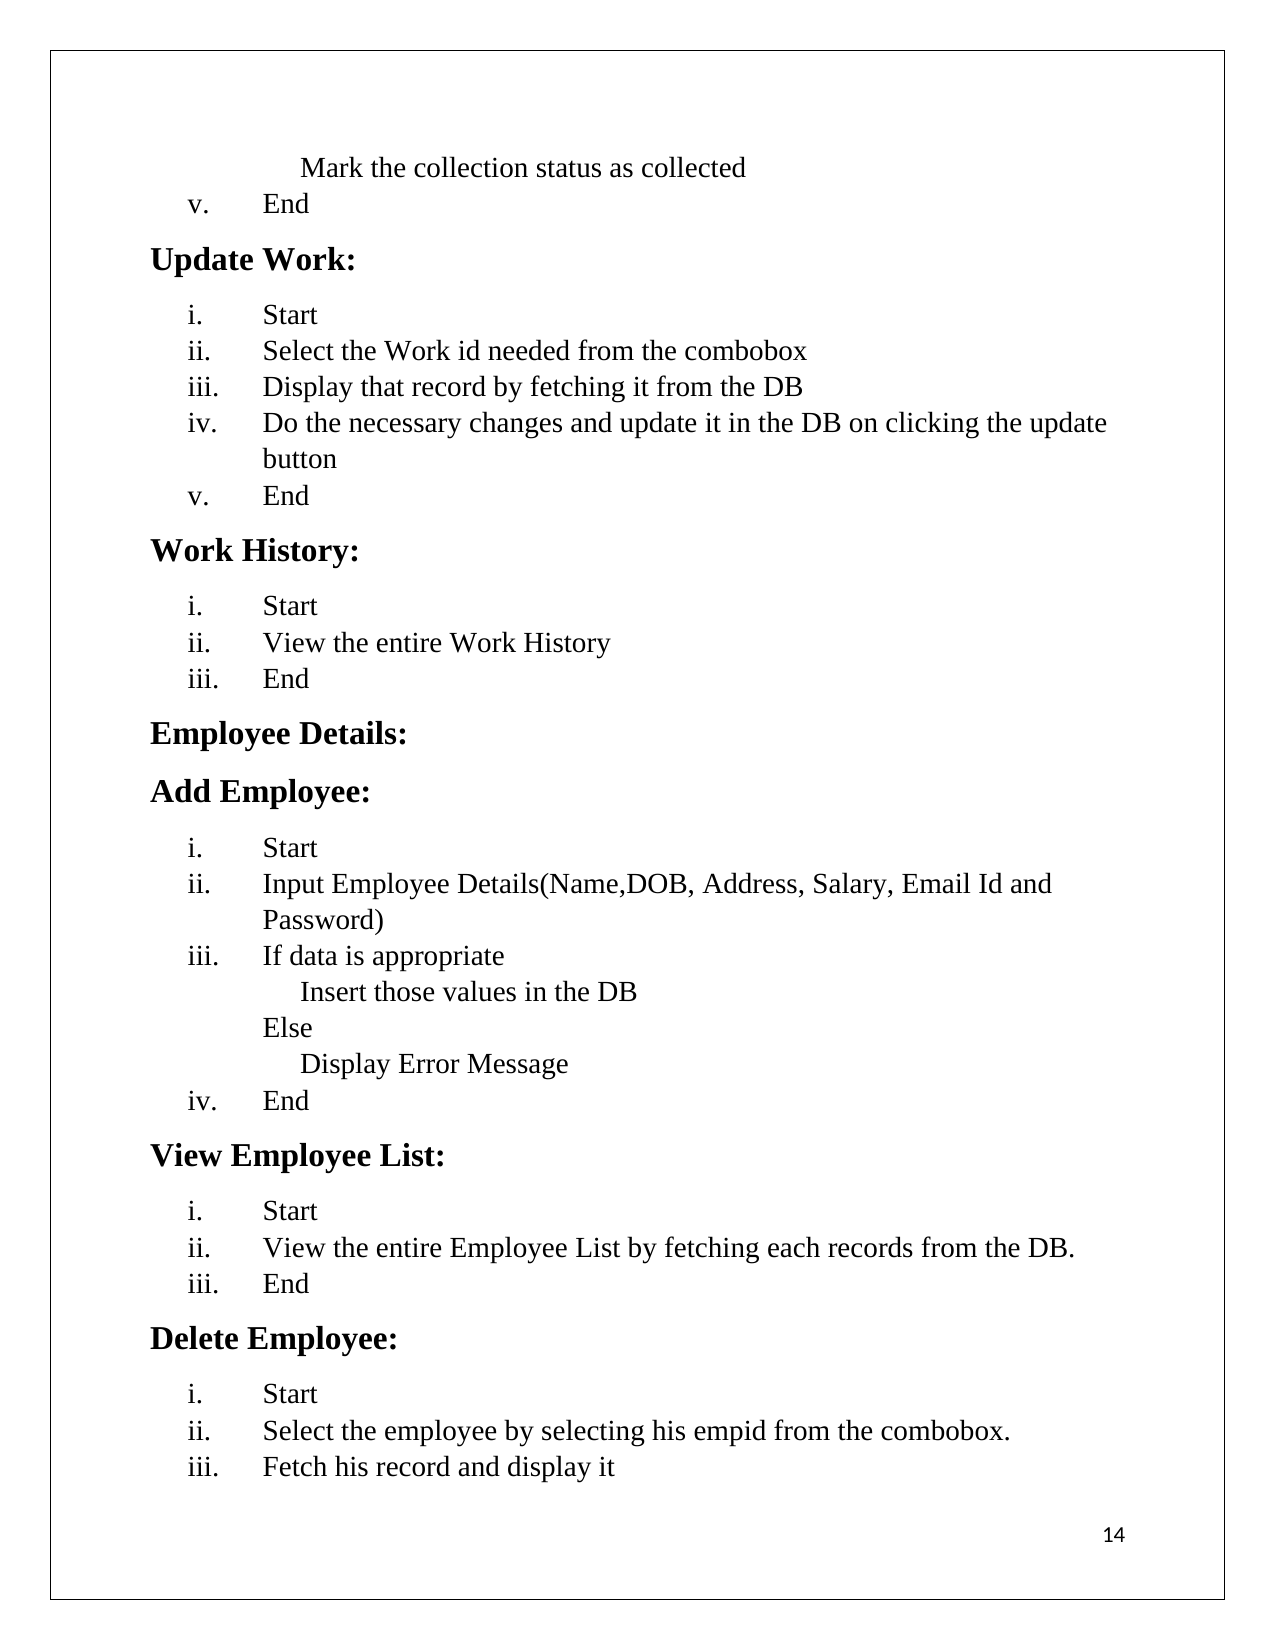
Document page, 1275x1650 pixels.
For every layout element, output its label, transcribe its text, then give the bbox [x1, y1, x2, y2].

text View Employee List: [150, 1136, 1125, 1174]
list Start [187, 1377, 1125, 1410]
list View the entire Work History [187, 625, 1125, 658]
list End [187, 1083, 1125, 1116]
list End [187, 661, 1125, 694]
text Delete Employee: [150, 1319, 1125, 1357]
list Insert those values in the DB [300, 974, 1125, 1008]
list Do the necessary changes and update it in the DB on clicking the update button [187, 405, 1125, 475]
list Select the employee by selecting his empid from the combobox. [187, 1413, 1125, 1446]
text Add Employee: [150, 772, 1125, 810]
list Start [187, 830, 1125, 863]
list End [187, 1266, 1125, 1299]
list Else [262, 1010, 1125, 1044]
list Select the Work id needed from the combobox [187, 333, 1125, 367]
list End [187, 186, 1125, 220]
text Work History: [150, 531, 1125, 569]
list Display that record by fetching it from the DB [187, 369, 1125, 403]
text Employee Details: [150, 714, 1125, 752]
list If data is appropriate [187, 938, 1125, 972]
list Fetch his record and display it [187, 1449, 1125, 1482]
list Display Error Message [262, 1047, 1125, 1080]
list View the entire Employee List by fetching each records from the DB. [187, 1230, 1125, 1263]
list Start [187, 588, 1125, 622]
list Start [187, 1193, 1125, 1227]
list Mark the collection status as collected [300, 150, 1125, 183]
list Input Employee Details(Name,DOB, Address, Salary, Email Id and Password) [187, 866, 1125, 936]
list End [187, 478, 1125, 511]
list Start [187, 297, 1125, 331]
text Update Work: [150, 239, 1125, 277]
